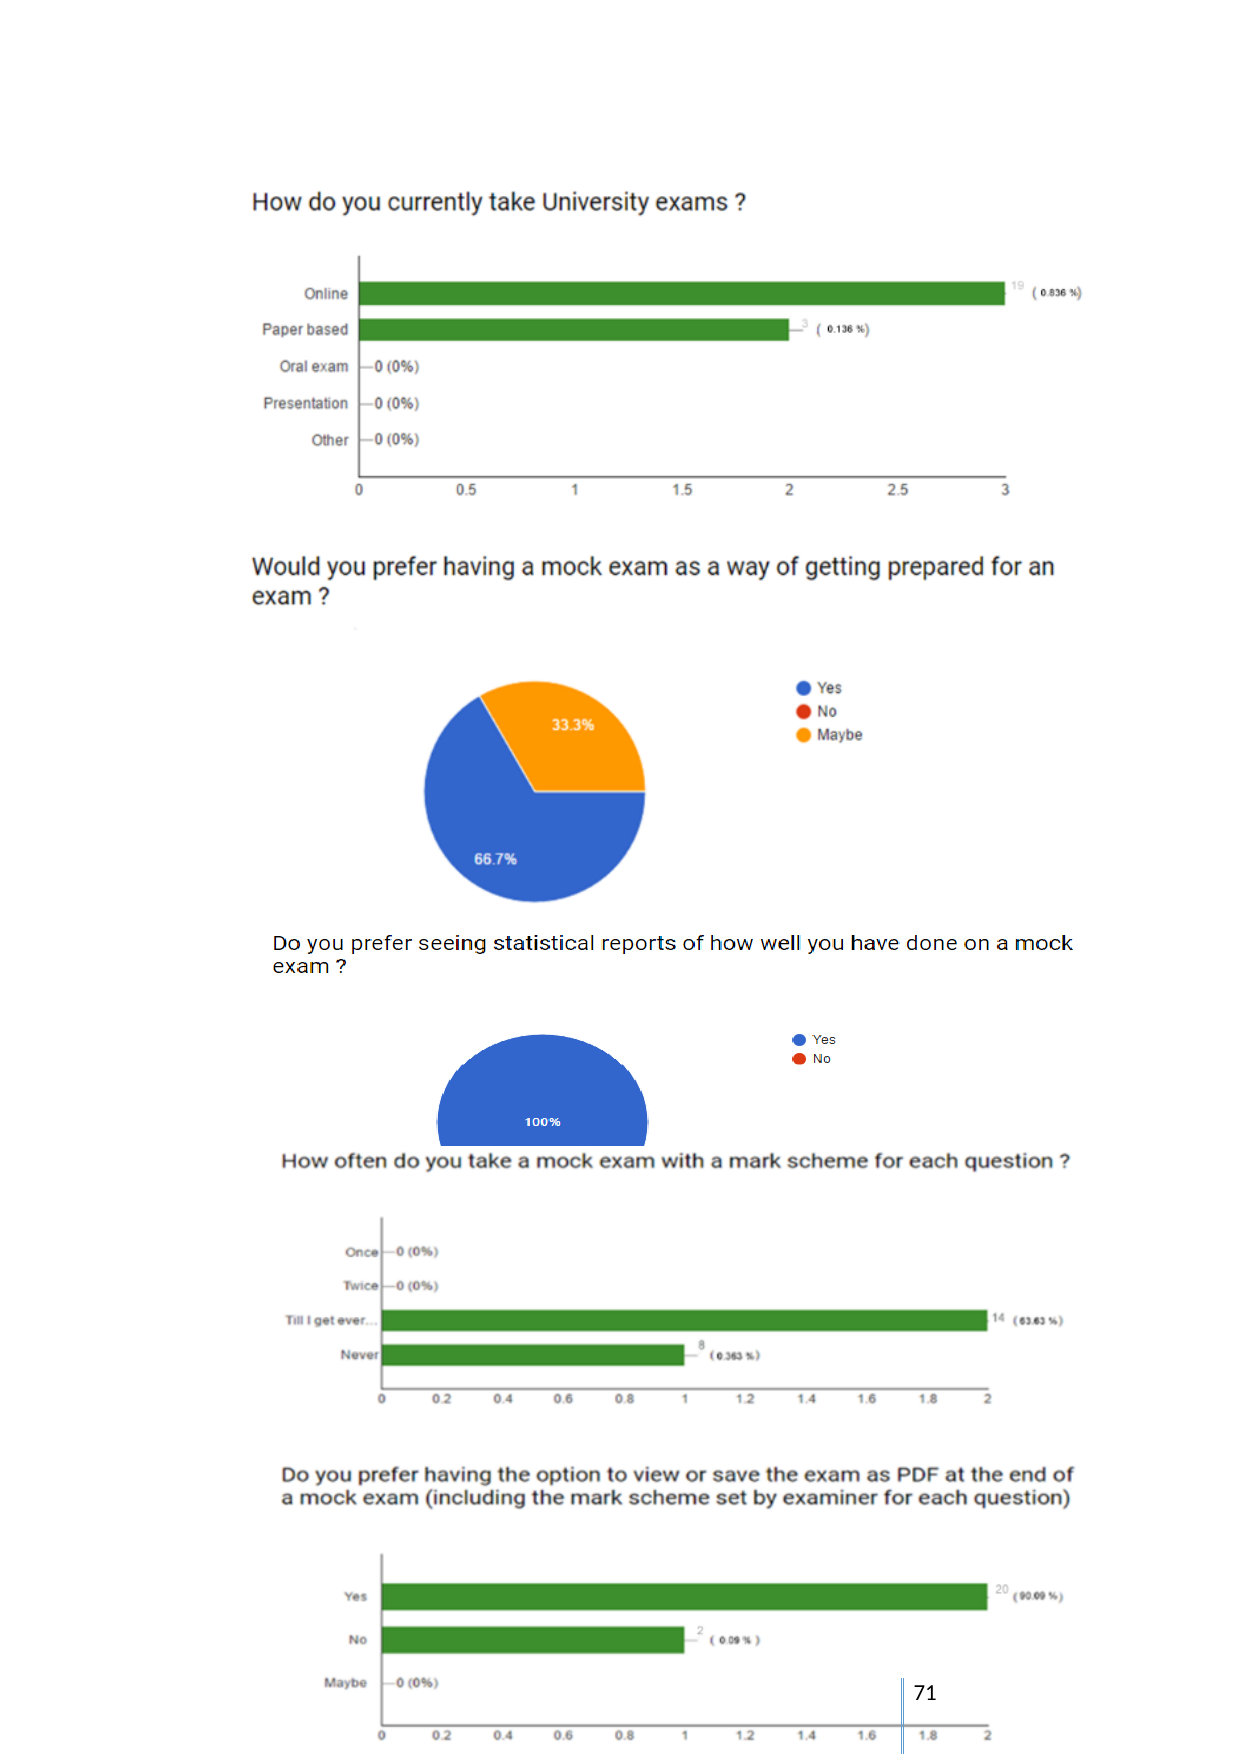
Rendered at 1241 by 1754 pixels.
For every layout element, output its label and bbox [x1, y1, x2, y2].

picture [243, 179, 1091, 1754]
